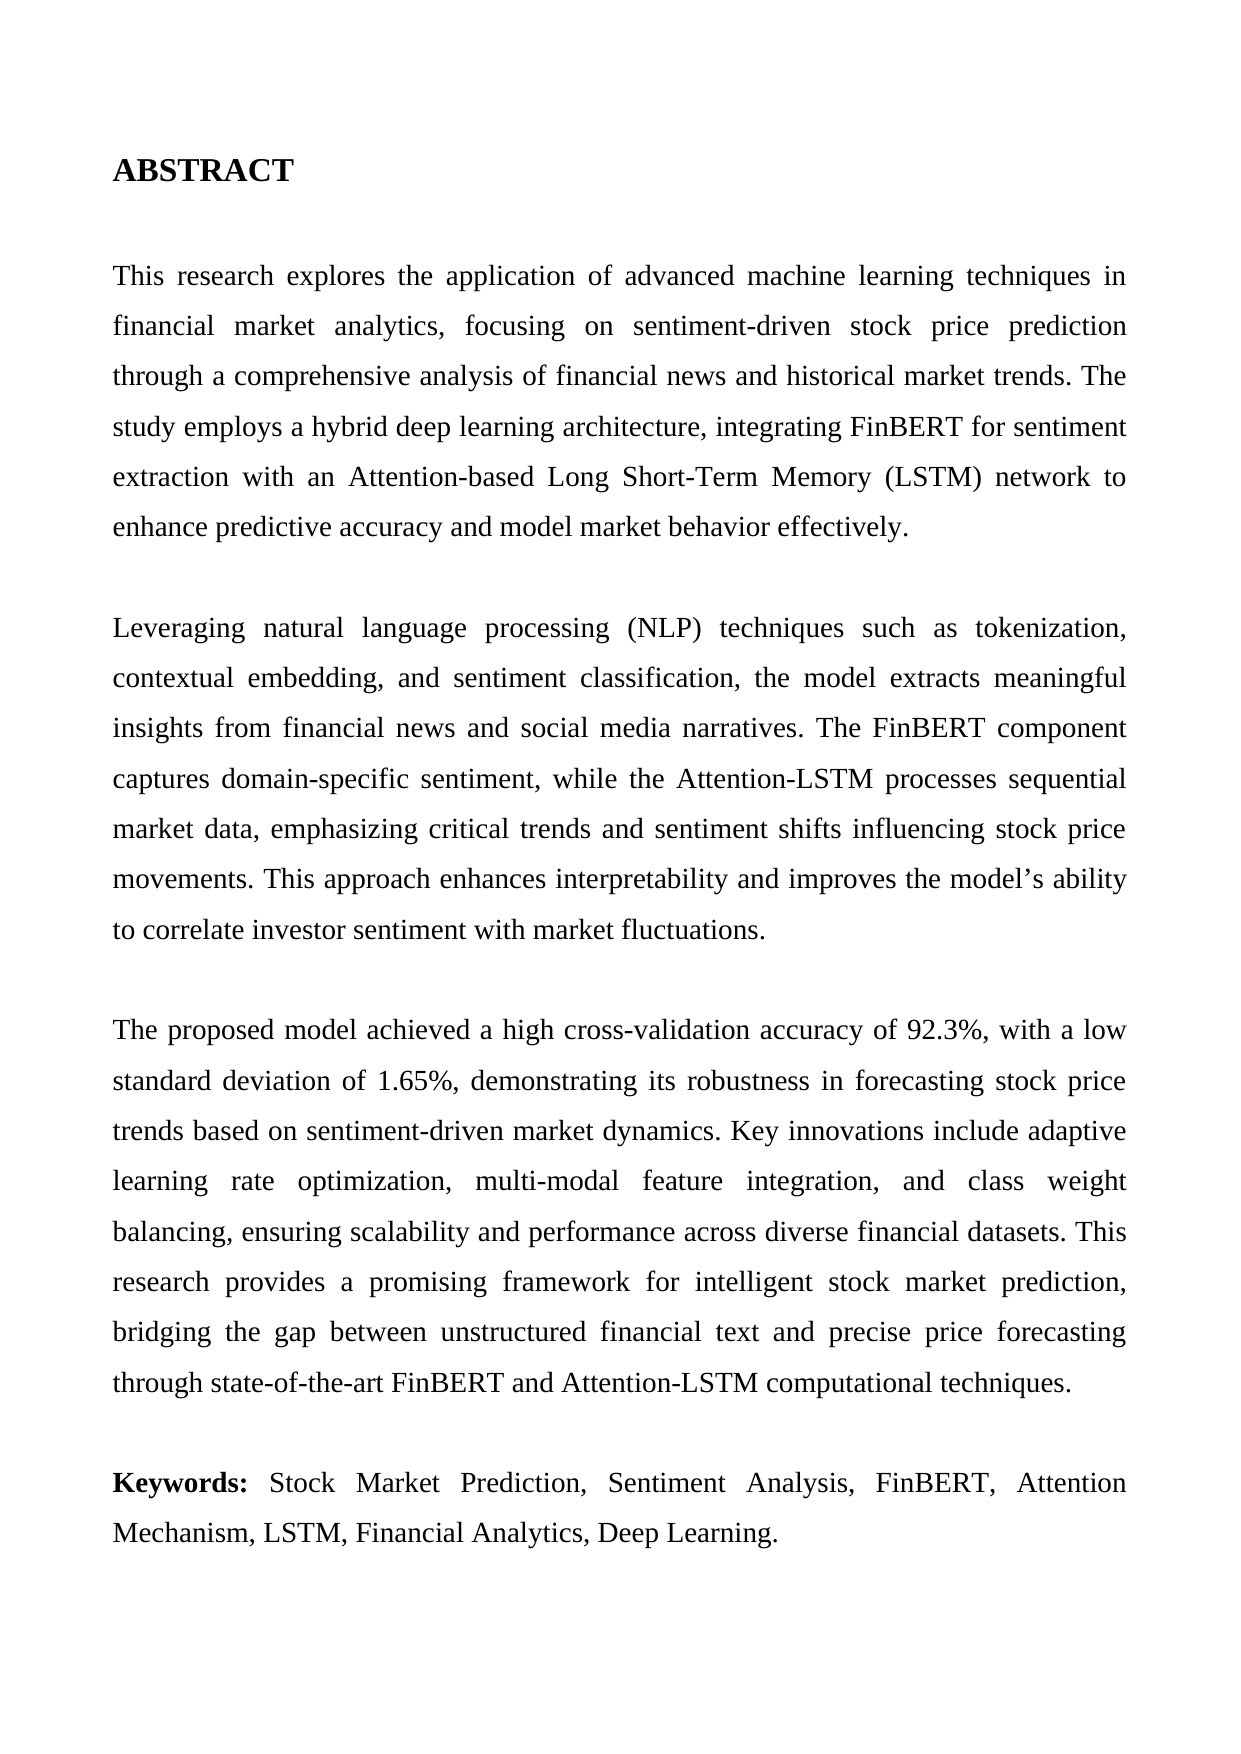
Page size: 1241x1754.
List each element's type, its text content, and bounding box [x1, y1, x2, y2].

text This research explores the application of advanced machine learning techniques in financial market analytics, focusing on sentiment-driven stock price prediction through a comprehensive analysis of financial news and historical market trends. The study employs a hybrid deep learning architecture, integrating FinBERT for sentiment extraction with an Attention-based Long Short-Term Memory (LSTM) network to enhance predictive accuracy and model market behavior effectively. [112, 258, 1128, 543]
text Keywords: Stock Market Prediction, Sentiment Analysis, FinBERT, Attention Mechanism, LSTM, Financial Analytics, Deep Learning. [112, 1465, 1128, 1549]
text The proposed model achieved a high cross-validation accuracy of 92.3%, with a low standard deviation of 1.65%, demonstrating its robustness in forecasting stock price trends based on sentiment-driven market dynamics. Key innovations include adaptive learning rate optimization, multi-modal feature integration, and class weight balancing, ensuring scalability and performance across diverse financial datasets. This research provides a promising framework for intelligent stock market prediction, bridging the gap between unstructured financial text and precise price forecasting through state-of-the-art FinBERT and Attention-LSTM computational techniques. [112, 1012, 1128, 1398]
text Leveraging natural language processing (NLP) techniques such as tokenization, contextual embedding, and sentiment classification, the model extracts meaningful insights from financial news and social media narratives. The FinBERT component captures domain-specific sentiment, while the Attention-LSTM processes sequential market data, emphasizing critical trends and sentiment shifts influencing stock price movements. This approach enhances interpretability and improves the model’s ability to correlate investor sentiment with market fluctuations. [112, 610, 1128, 945]
text ABSTRACT [112, 150, 1128, 188]
